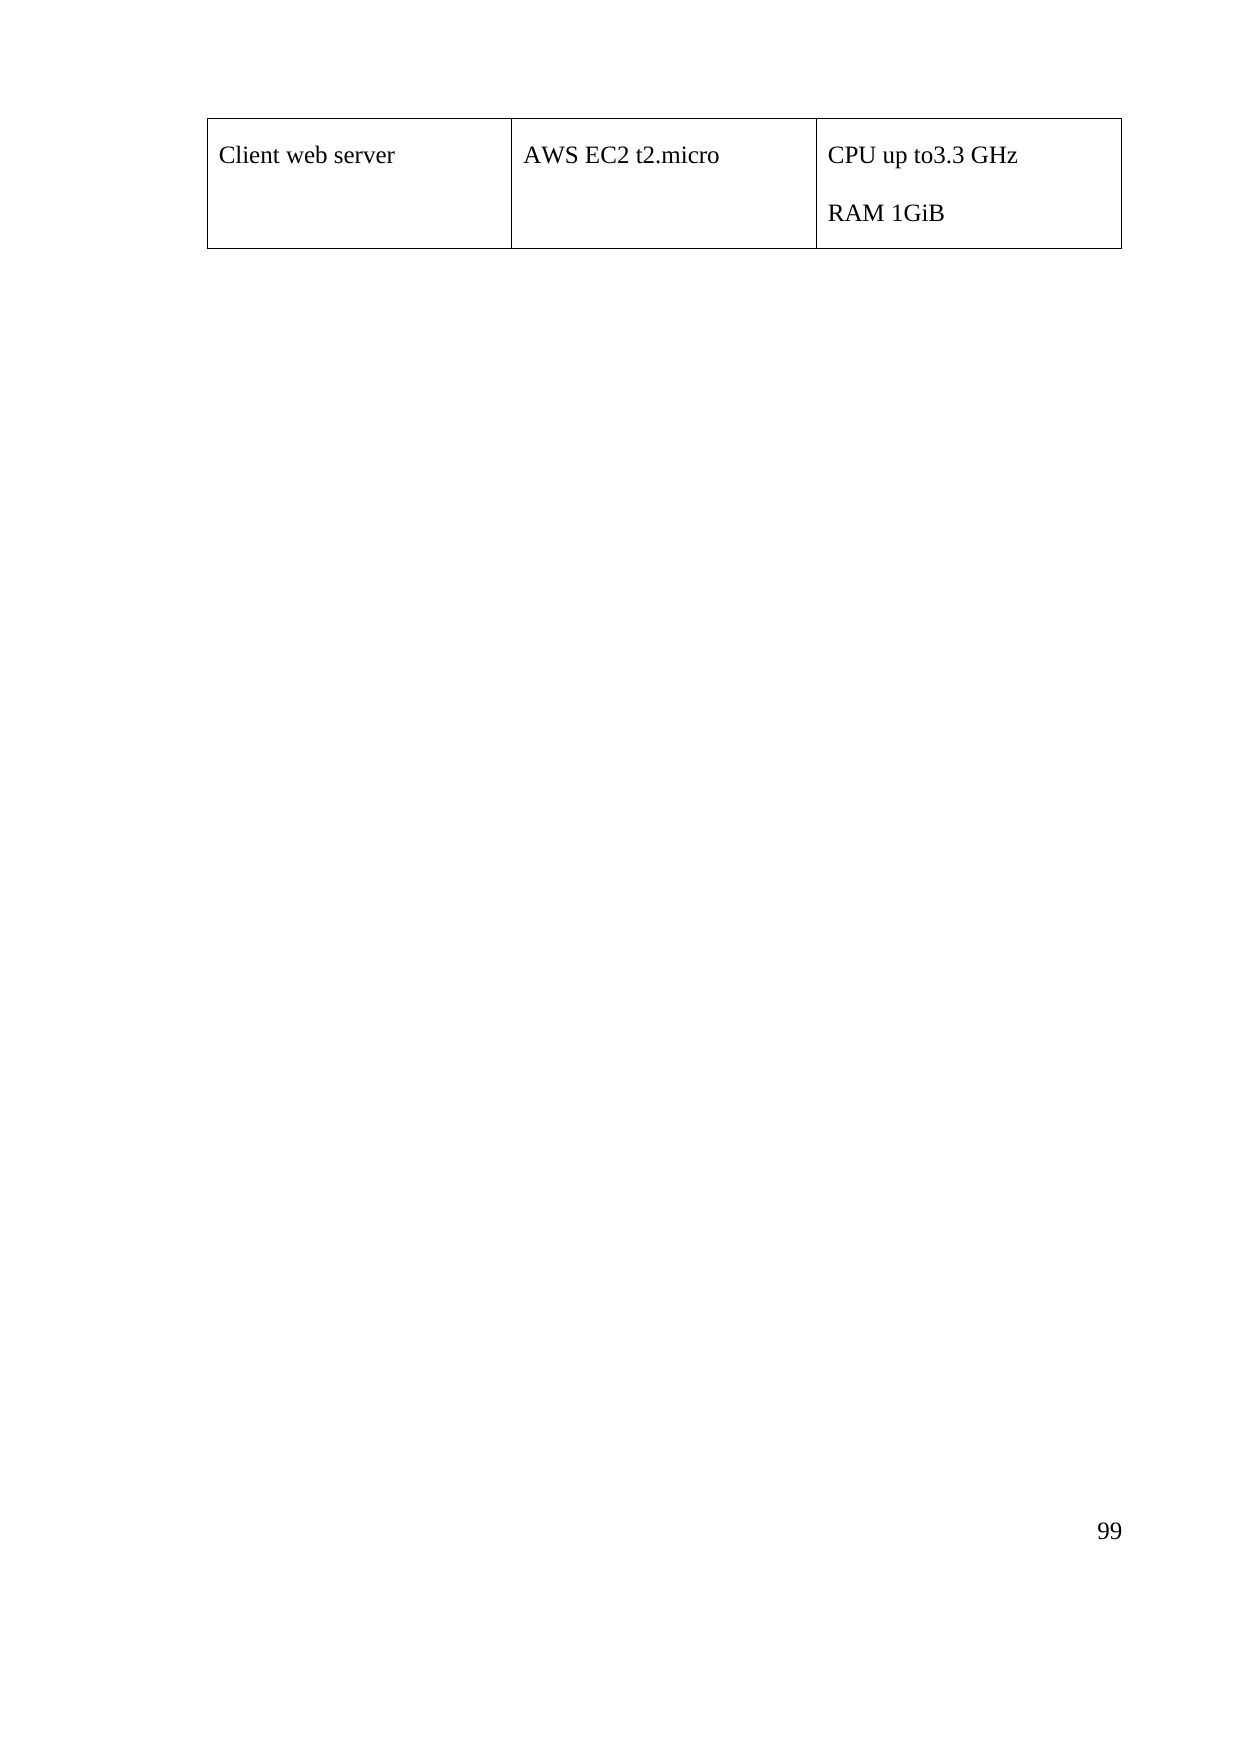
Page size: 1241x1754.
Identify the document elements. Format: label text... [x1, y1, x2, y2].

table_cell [817, 119, 1121, 248]
table_cell Client web server [208, 119, 511, 248]
table_cell AWS EC2 t2.micro [512, 119, 816, 248]
